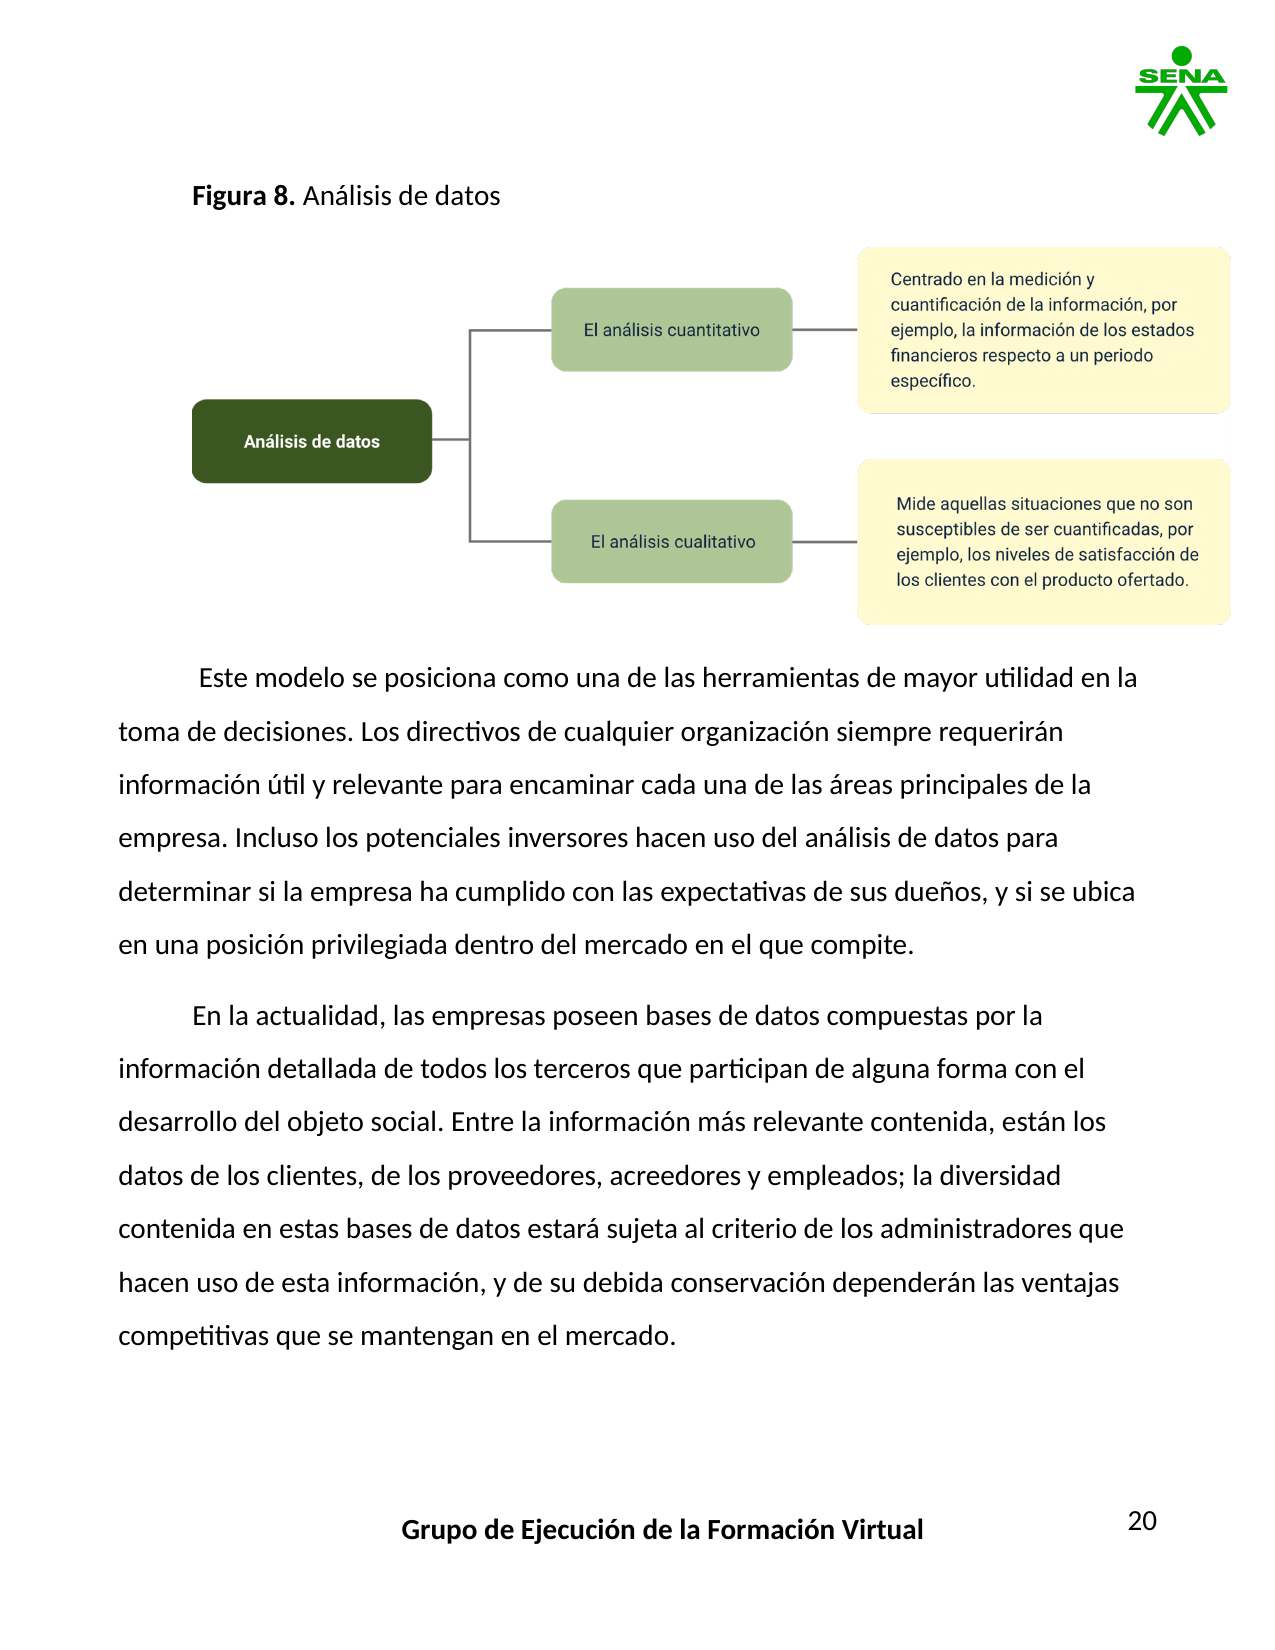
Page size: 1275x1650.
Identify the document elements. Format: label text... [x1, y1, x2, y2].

text Figura 8. Análisis de datos [118, 177, 1157, 213]
picture [192, 247, 1231, 625]
picture [1135, 46, 1228, 136]
text Este modelo se posiciona como una de las herramientas de mayor utilidad en la toma de decisiones. Los directivos de cualquier organización siempre requerirán información útil y relevante para encaminar cada una de las áreas principales de la empresa. Incluso los potenciales inversores hacen uso del análisis de datos para determinar si la empresa ha cumplido con las expectativas de sus dueños, y si se ubica en una posición privilegiada dentro del mercado en el que compite. [118, 659, 1157, 962]
text En la actualidad, las empresas poseen bases de datos compuestas por la información detallada de todos los terceros que participan de alguna forma con el desarrollo del objeto social. Entre la información más relevante contenida, están los datos de los clientes, de los proveedores, acreedores y empleados; la diversidad contenida en estas bases de datos estará sujeta al criterio de los administradores que hacen uso de esta información, y de su debida conservación dependerán las ventajas competitivas que se mantengan en el mercado. [118, 997, 1157, 1353]
